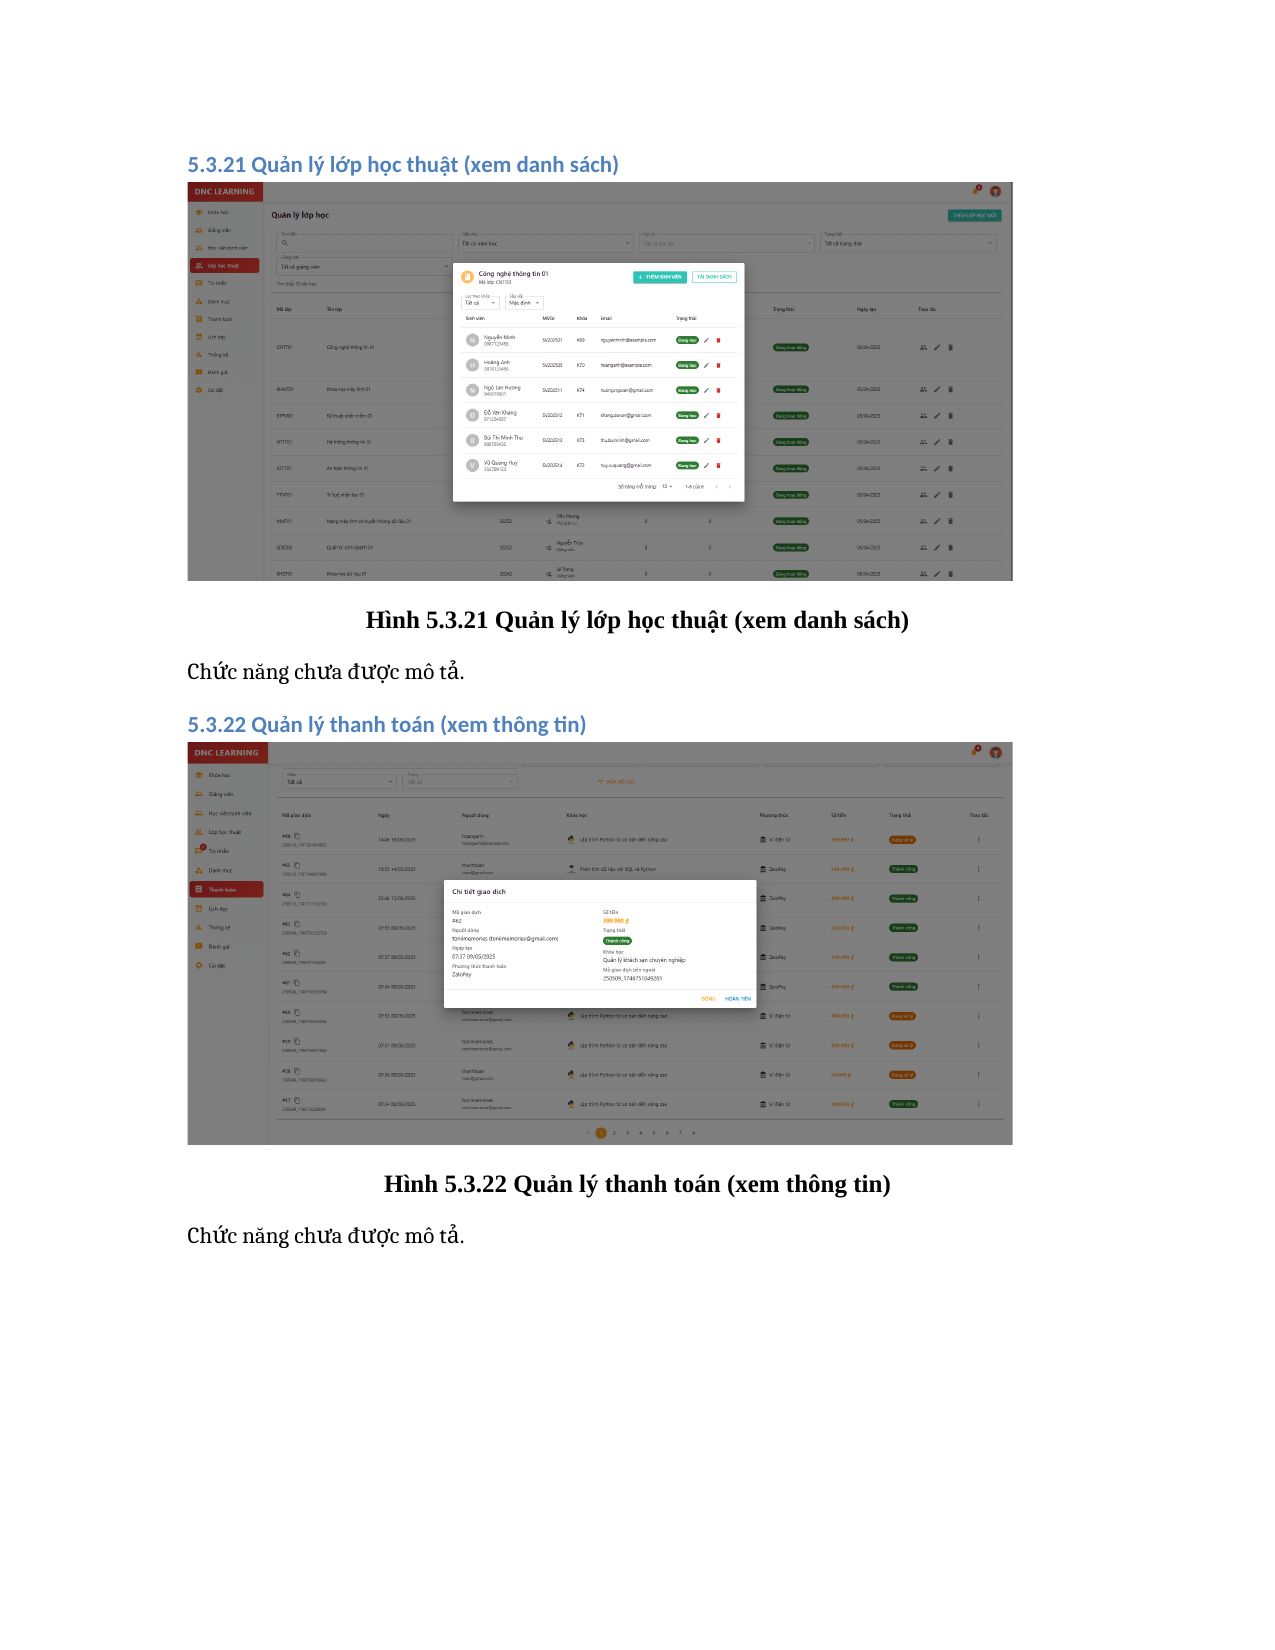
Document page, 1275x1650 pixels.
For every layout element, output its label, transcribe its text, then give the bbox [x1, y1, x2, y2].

picture [187, 182, 1013, 581]
subtitle 5.3.21 Quản lý lớp học thuật (xem danh sách) [187, 150, 1087, 178]
text Hình 5.3.21 Quản lý lớp học thuật (xem danh sách) [187, 605, 1087, 634]
picture [187, 742, 1013, 1145]
subtitle 5.3.22 Quản lý thanh toán (xem thông tin) [187, 710, 1087, 738]
text Chức năng chưa được mô tả. [187, 1223, 1087, 1249]
text Hình 5.3.22 Quản lý thanh toán (xem thông tin) [187, 1169, 1087, 1198]
text Chức năng chưa được mô tả. [187, 659, 1087, 685]
